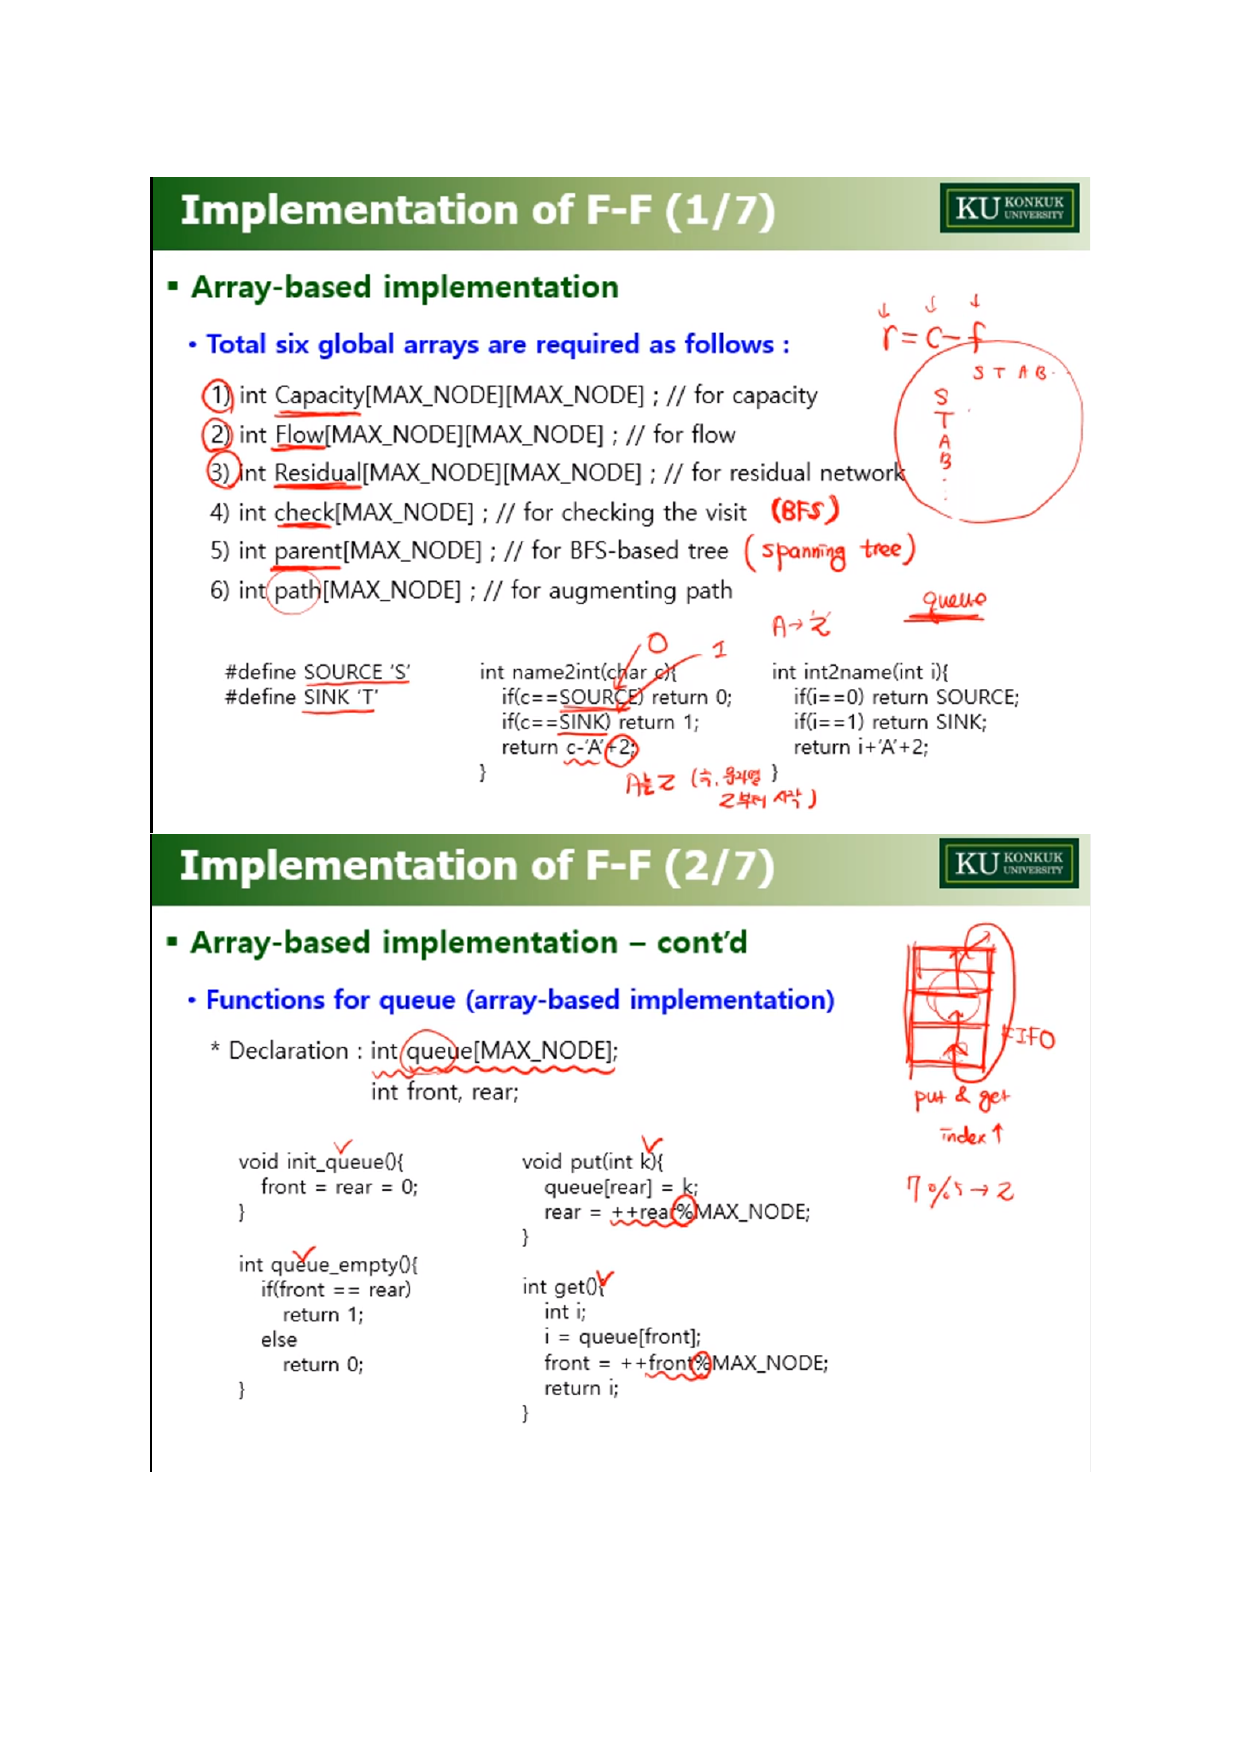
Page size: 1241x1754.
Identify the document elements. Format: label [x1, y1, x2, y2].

picture [150, 834, 1091, 1472]
picture [150, 177, 1091, 833]
